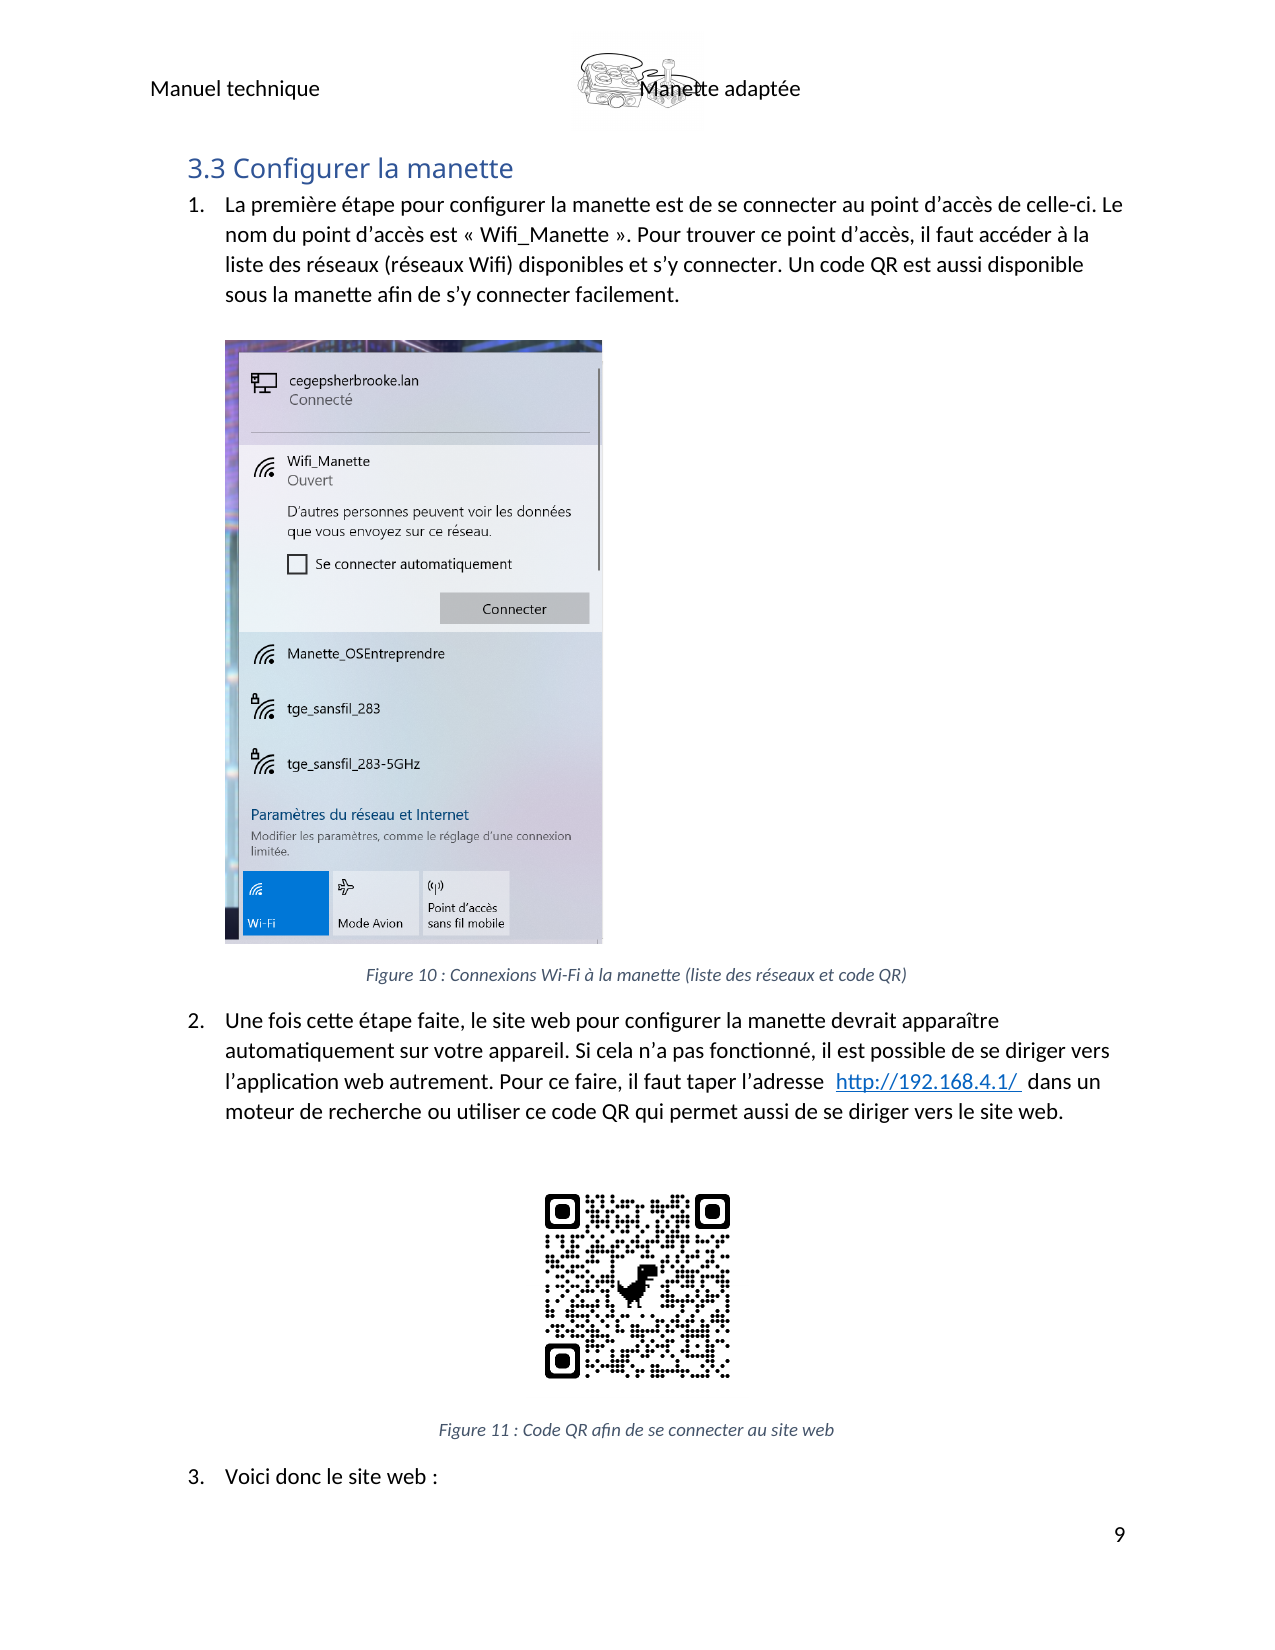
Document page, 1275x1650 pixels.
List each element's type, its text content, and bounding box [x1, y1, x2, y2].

picture [525, 1174, 750, 1398]
picture [225, 340, 604, 944]
list Une fois cette étape faite, le site web pour configurer la manette devrait apparaître automatiquement sur votre appareil. Si cela n’a pas fonctionné, il est possible de se diriger vers l’application web autrement. Pour ce faire, il faut taper l’adresse http://192.168.4.1/ dans un moteur de recherche ou utiliser ce code QR qui permet aussi de se diriger vers le site web. [187, 1006, 1125, 1125]
text Figure 11 : Code QR afin de se connecter au site web [150, 1418, 1125, 1441]
list Voici donc le site web : [187, 1462, 1125, 1490]
list La première étape pour configurer la manette est de se connecter au point d’accès de celle-ci. Le nom du point d’accès est « Wifi_Manette ». Pour trouver ce point d’accès, il faut accéder à la liste des réseaux (réseaux Wifi) disponibles et s’y connecter. Un code QR est aussi disponible sous la manette afin de s’y connecter facilement. [187, 190, 1125, 308]
subtitle 3.3 Configurer la manette [150, 150, 1125, 187]
picture [571, 31, 704, 131]
text Figure 10 : Connexions Wi-Fi à la manette (liste des réseaux et code QR) [150, 963, 1125, 986]
